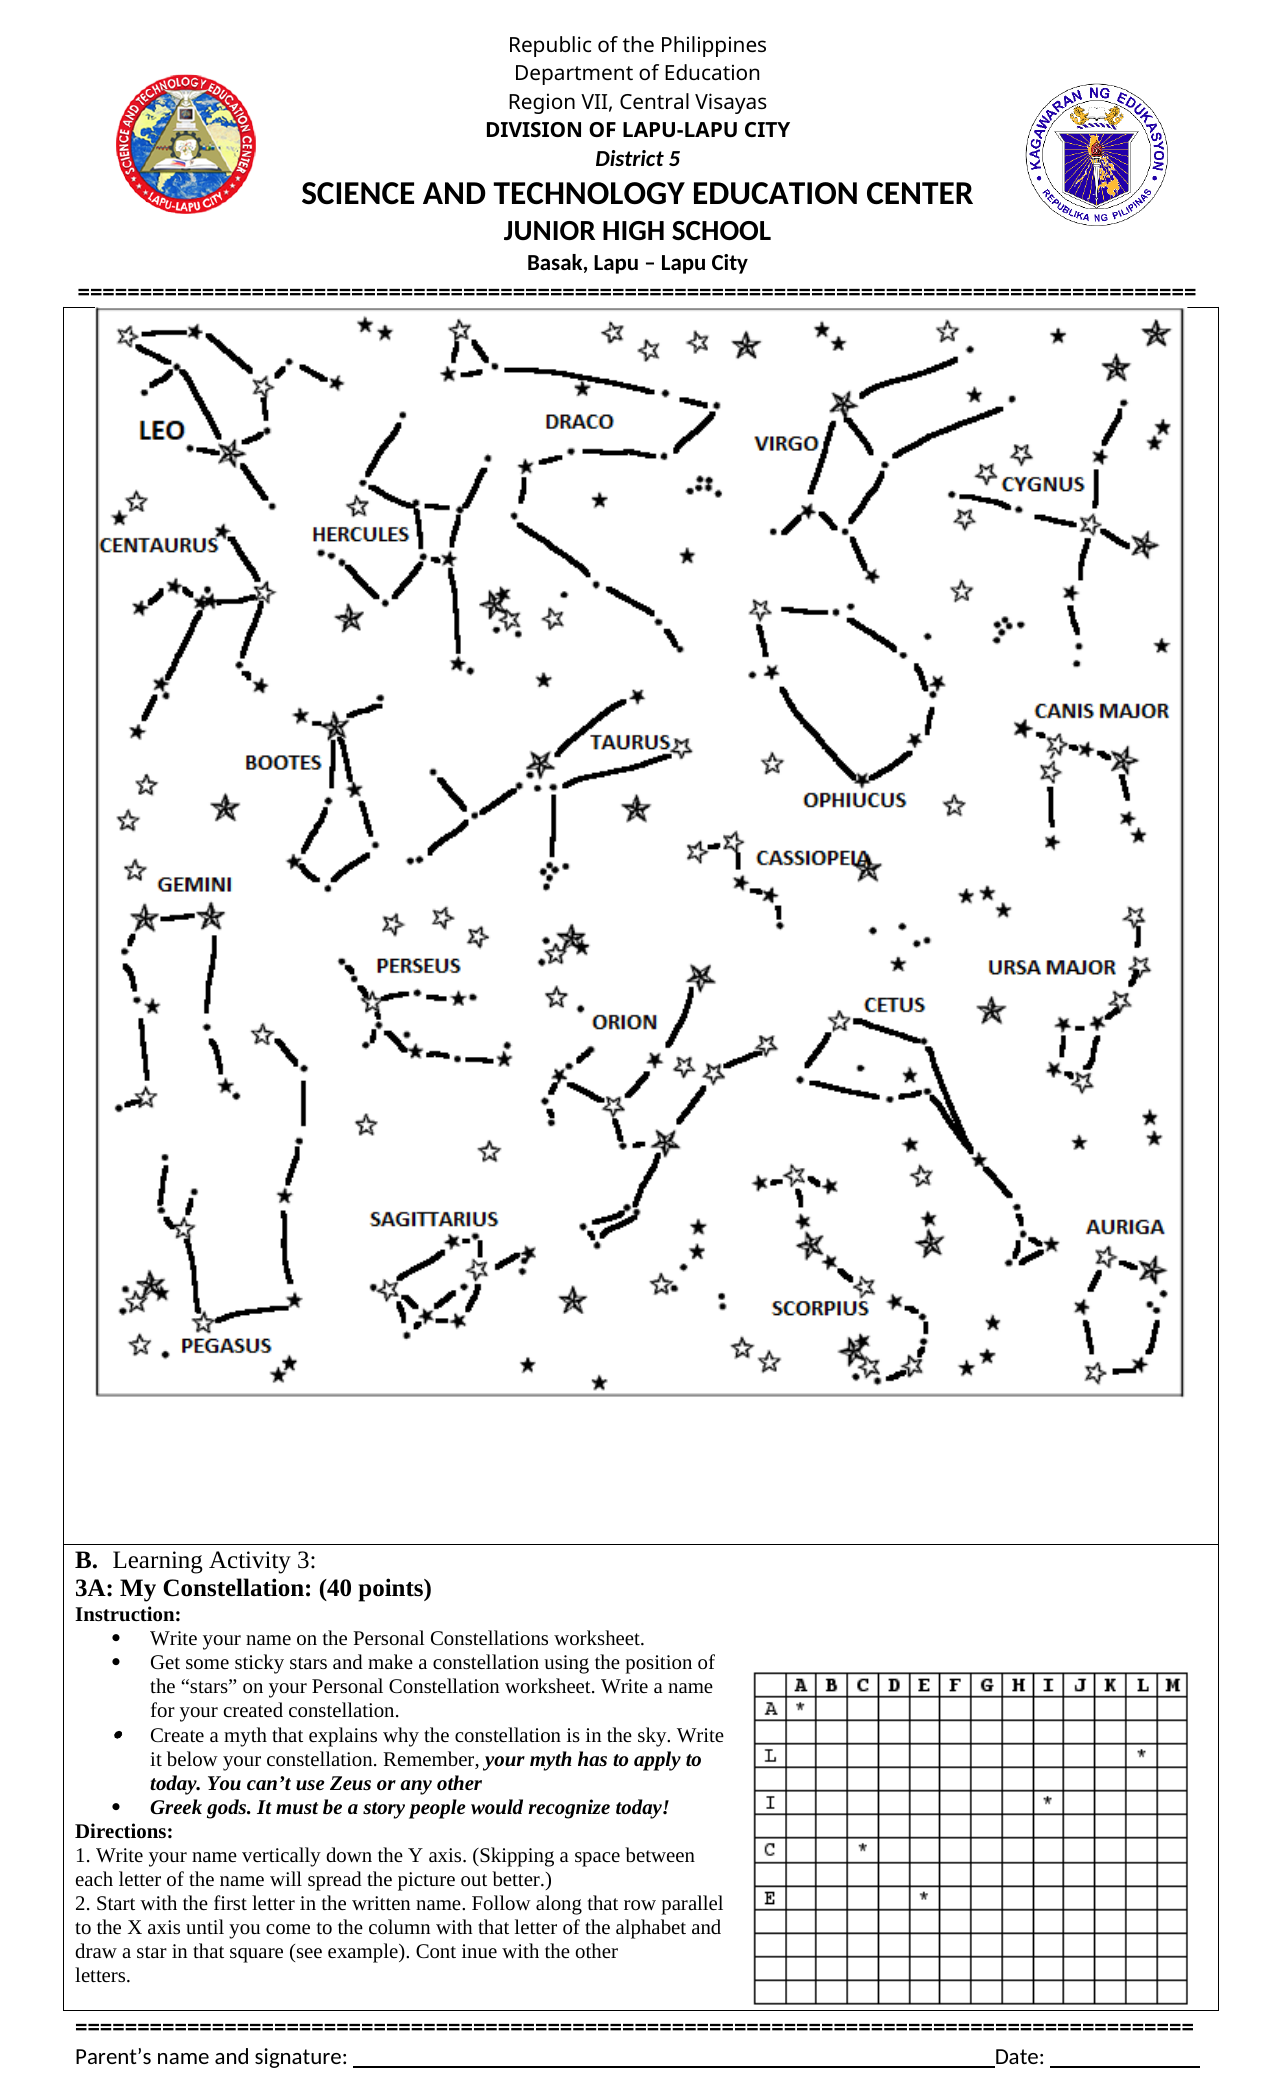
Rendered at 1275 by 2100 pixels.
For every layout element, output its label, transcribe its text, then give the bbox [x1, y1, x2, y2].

picture [109, 67, 260, 220]
table_cell Learning Activity 2: 2A: Constellations (20 points) Objective: Identify the different constellations. Direction: Read the following instruction [64, 308, 1218, 1544]
picture [1021, 79, 1172, 230]
picture [95, 307, 1188, 1400]
